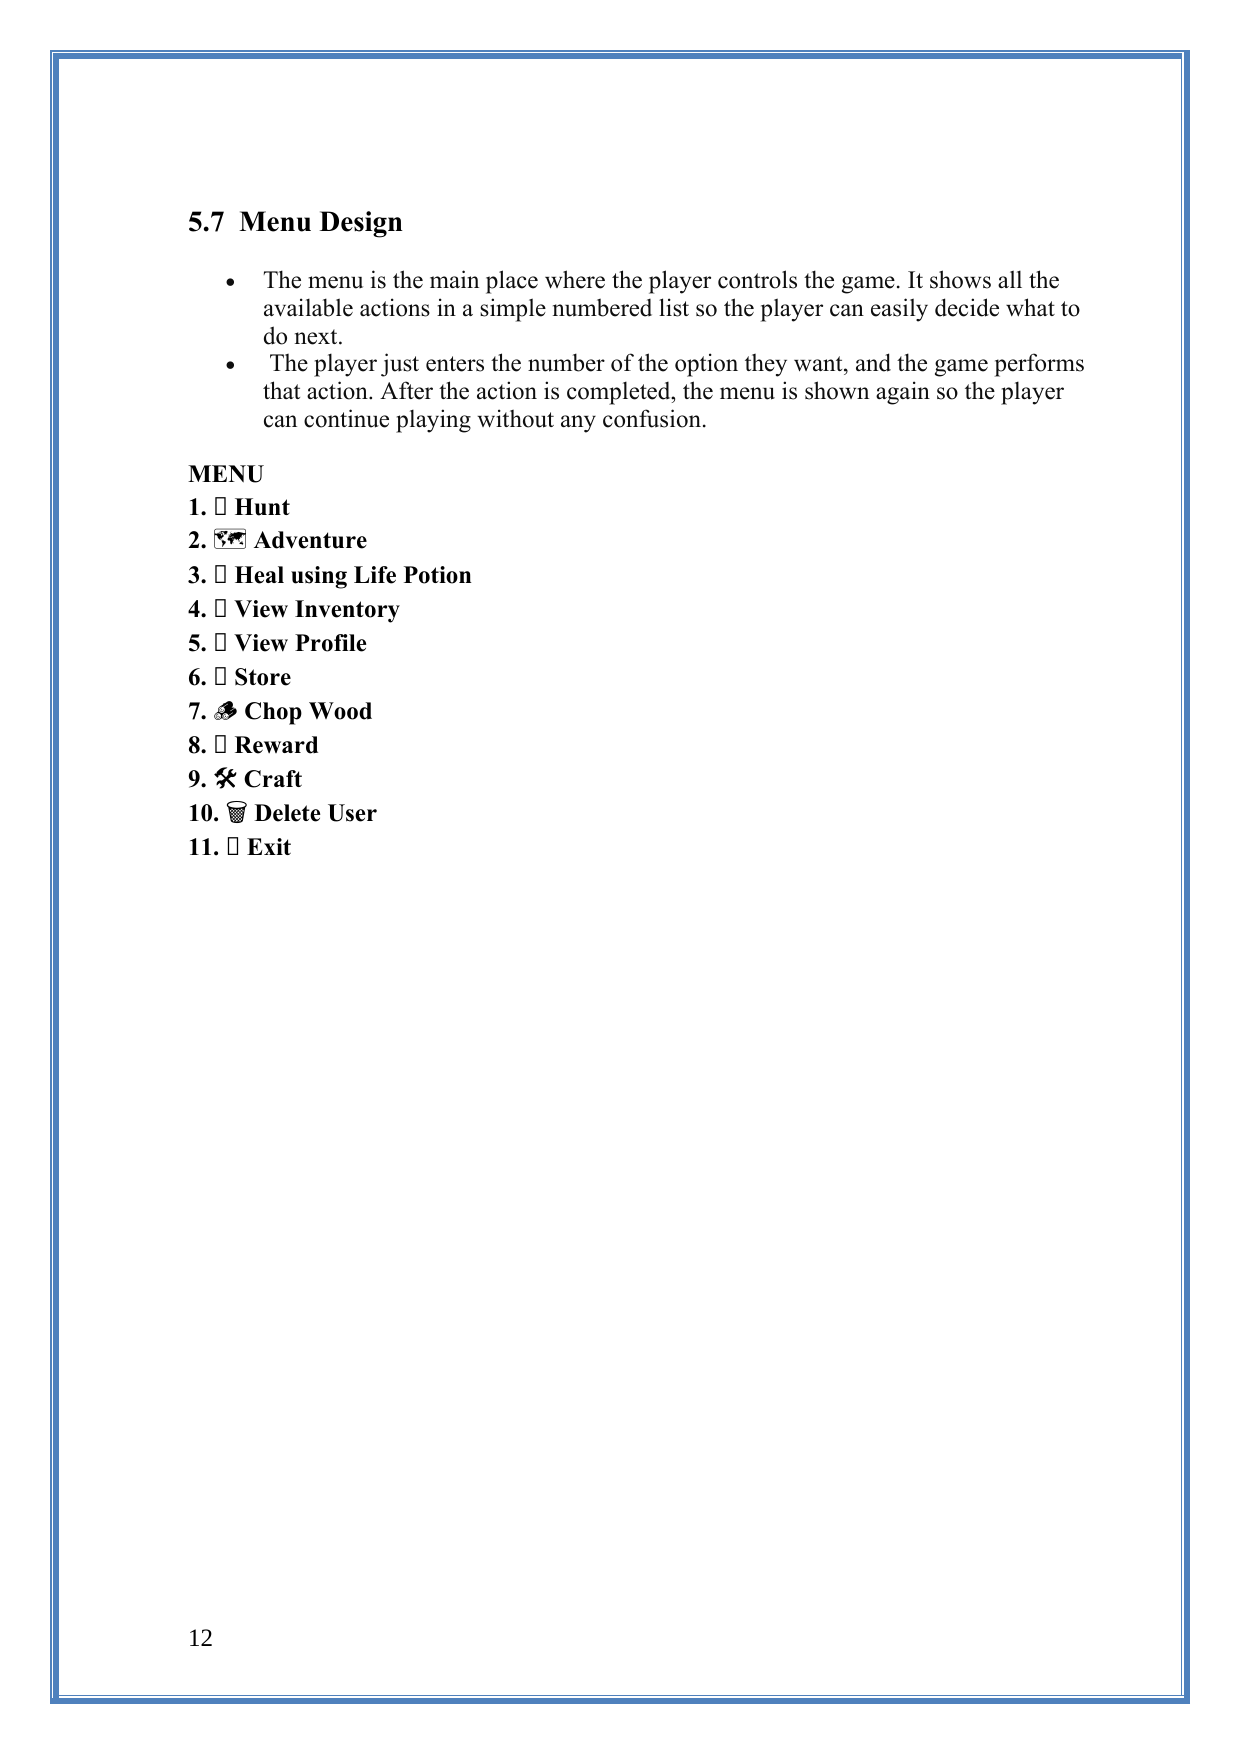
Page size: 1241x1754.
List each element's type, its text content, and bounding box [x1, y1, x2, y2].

text 5. 👤 View Profile [188, 624, 1090, 658]
text 7. 🪵 Chop Wood [188, 692, 1090, 727]
text 9. 🛠️ Craft [188, 761, 1090, 795]
text 2. 🗺️ Adventure [188, 522, 1090, 556]
text 3. 🧪 Heal using Life Potion [188, 556, 1090, 590]
text 5.7 Menu Design [188, 205, 1090, 266]
text 6. 🏪 Store [188, 658, 1090, 692]
text 1. 🎯 Hunt [188, 488, 1090, 522]
text 8. 🎁 Reward [188, 727, 1090, 761]
text 10. 🗑️ Delete User [188, 795, 1090, 829]
list The menu is the main place where the player controls the game. It shows all the available actions in a simple numbered list so the player can easily decide what to do next. [225, 266, 1090, 349]
text 4. 🎒 View Inventory [188, 590, 1090, 624]
list The player just enters the number of the option they want, and the game performs that action. After the action is completed, the menu is shown again so the player can continue playing without any confusion. [225, 349, 1090, 433]
text MENU [188, 460, 1090, 488]
text 11. 🚪 Exit [188, 829, 1090, 863]
